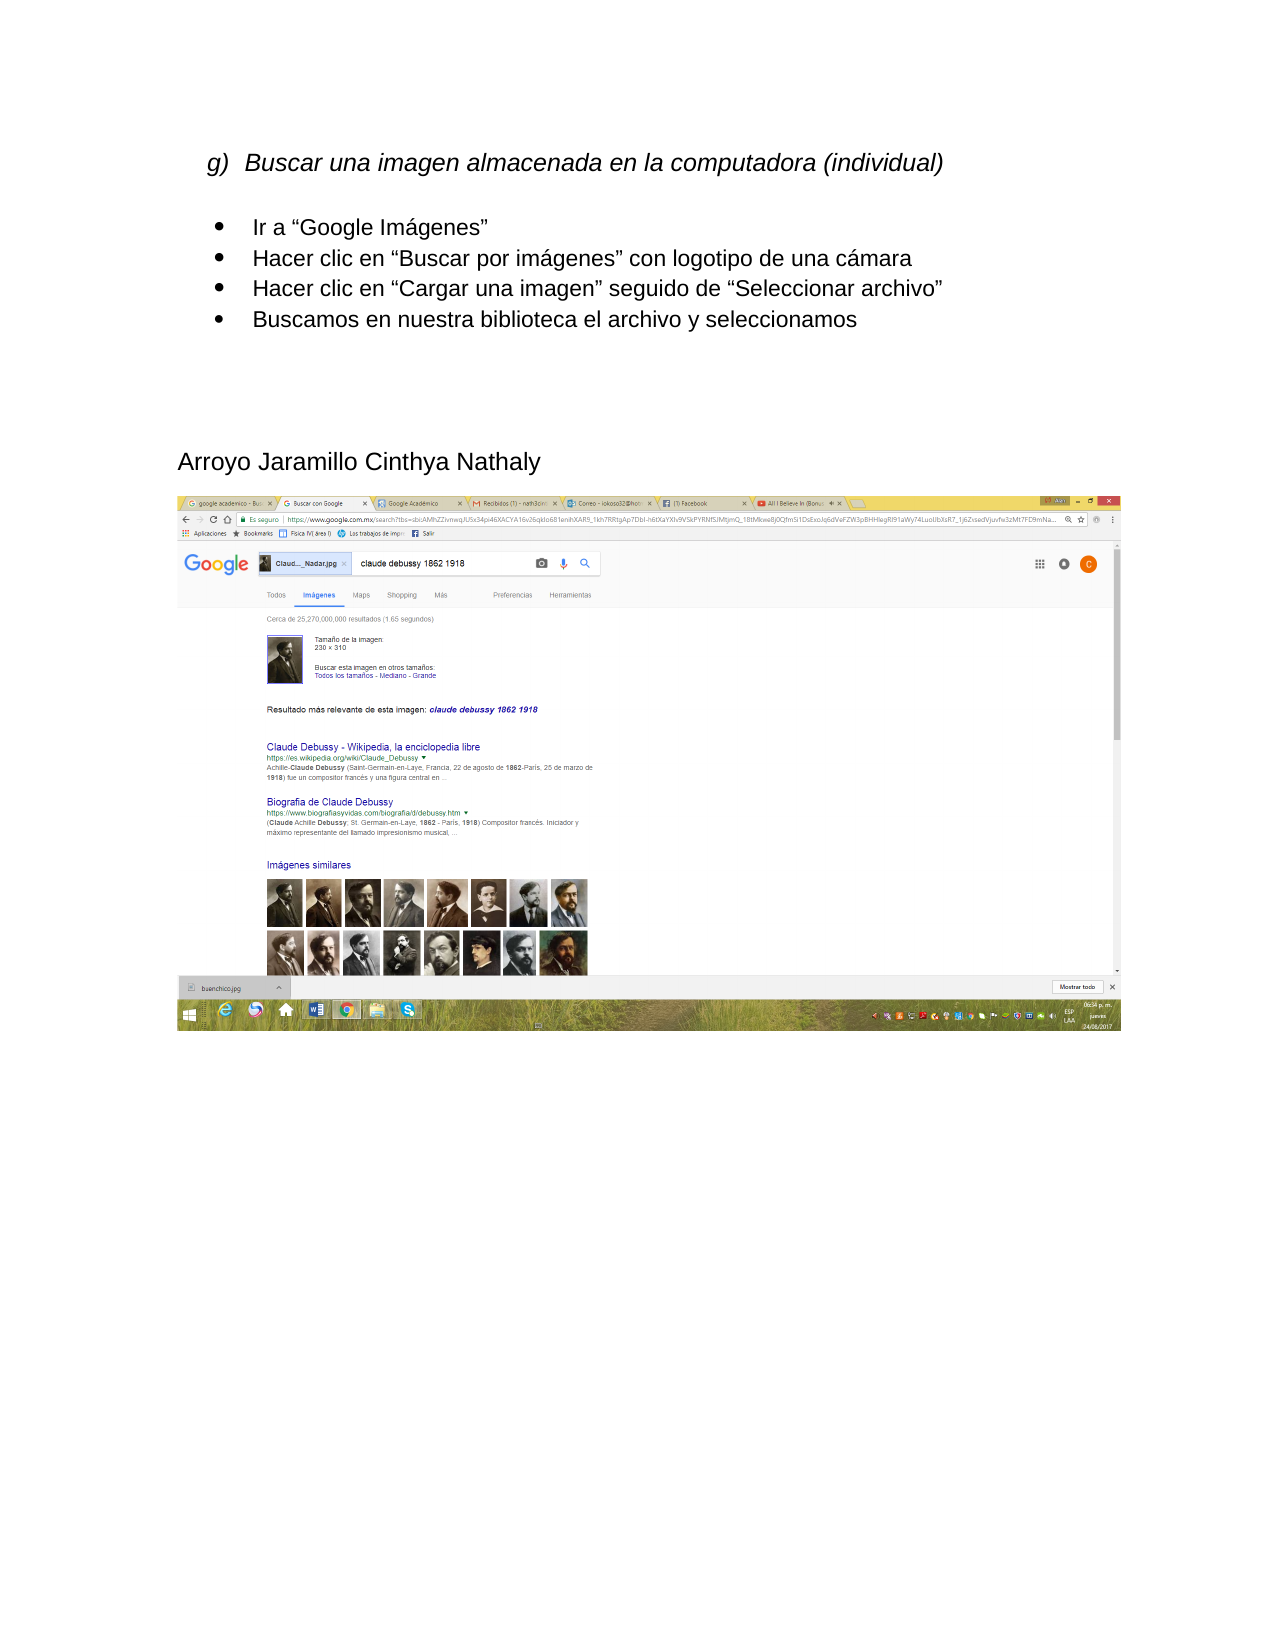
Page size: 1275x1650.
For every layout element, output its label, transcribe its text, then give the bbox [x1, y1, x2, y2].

picture [177, 496, 1121, 1031]
text Arroyo Jaramillo Cinthya Nathaly [177, 447, 1098, 476]
list Buscar una imagen almacenada en la computadora (individual) [207, 148, 1098, 176]
list Ir a “Google Imágenes” [215, 214, 1098, 241]
list Buscamos en nuestra biblioteca el archivo y seleccionamos [215, 306, 1098, 332]
list Hacer clic en “Cargar una imagen” seguido de “Seleccionar archivo” [215, 275, 1098, 302]
list Hacer clic en “Buscar por imágenes” con logotipo de una cámara [215, 244, 1098, 271]
